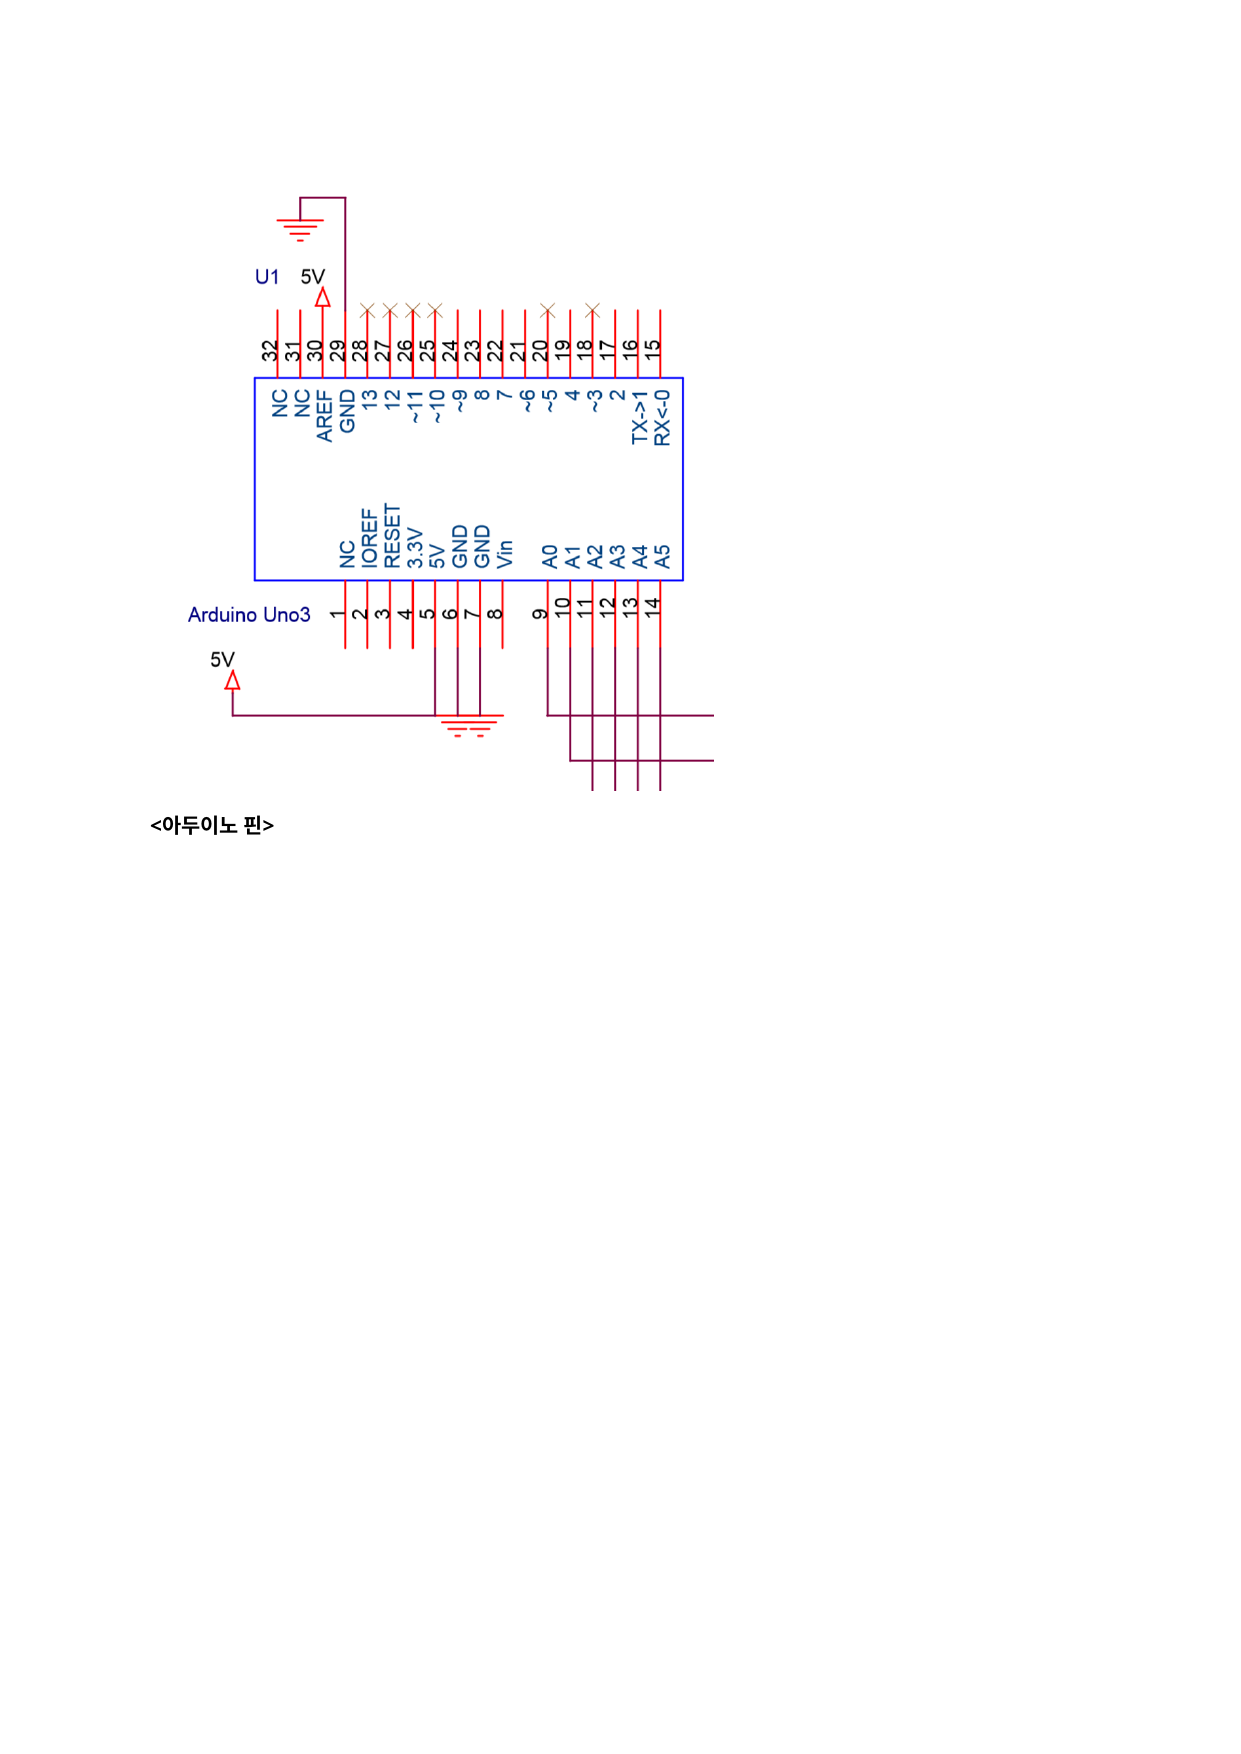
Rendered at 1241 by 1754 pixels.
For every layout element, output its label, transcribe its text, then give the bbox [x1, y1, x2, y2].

picture [150, 177, 714, 791]
list <아두이노 핀> [150, 809, 1090, 840]
